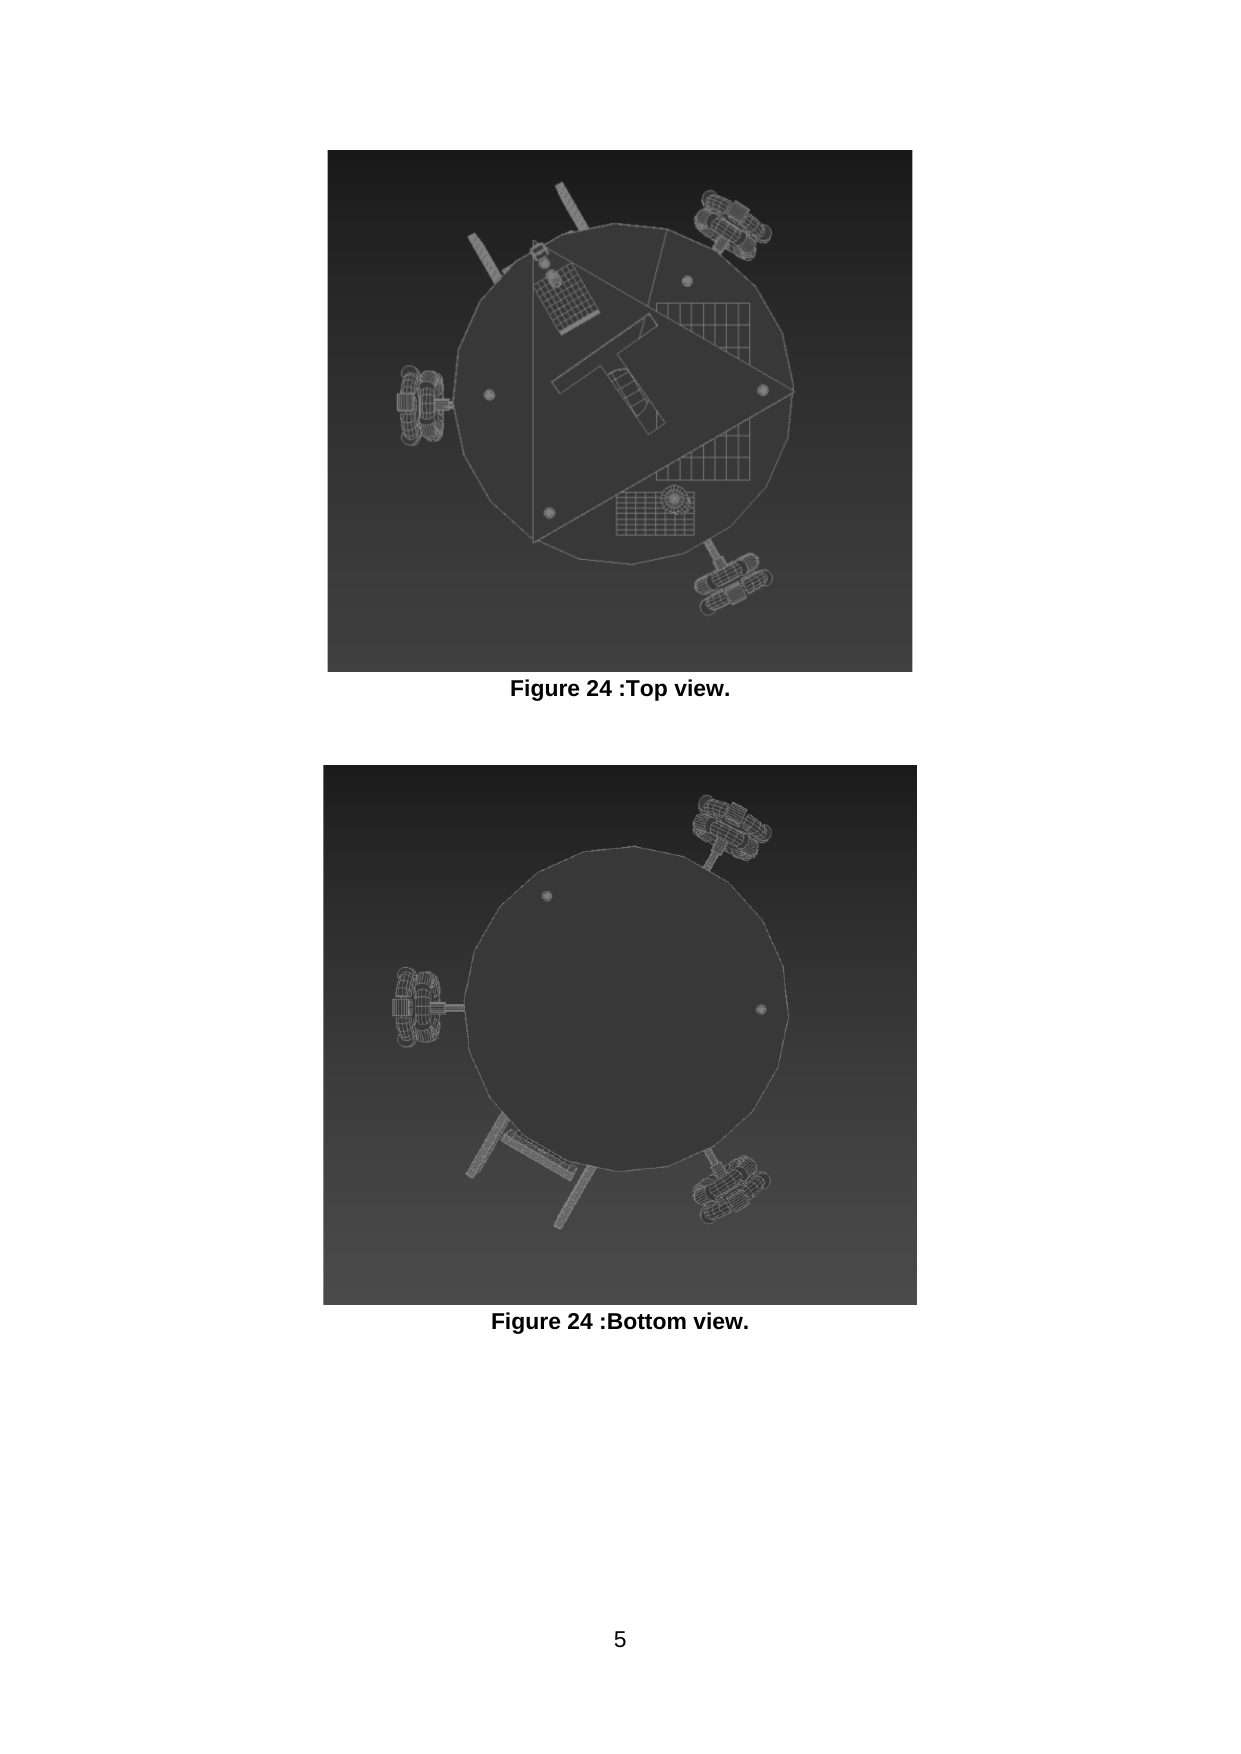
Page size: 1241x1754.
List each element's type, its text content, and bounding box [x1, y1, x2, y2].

text Figure 24 :Top view. [150, 675, 1090, 701]
picture [327, 150, 913, 672]
picture [323, 765, 917, 1305]
text Figure 24 :Bottom view. [150, 1308, 1090, 1334]
